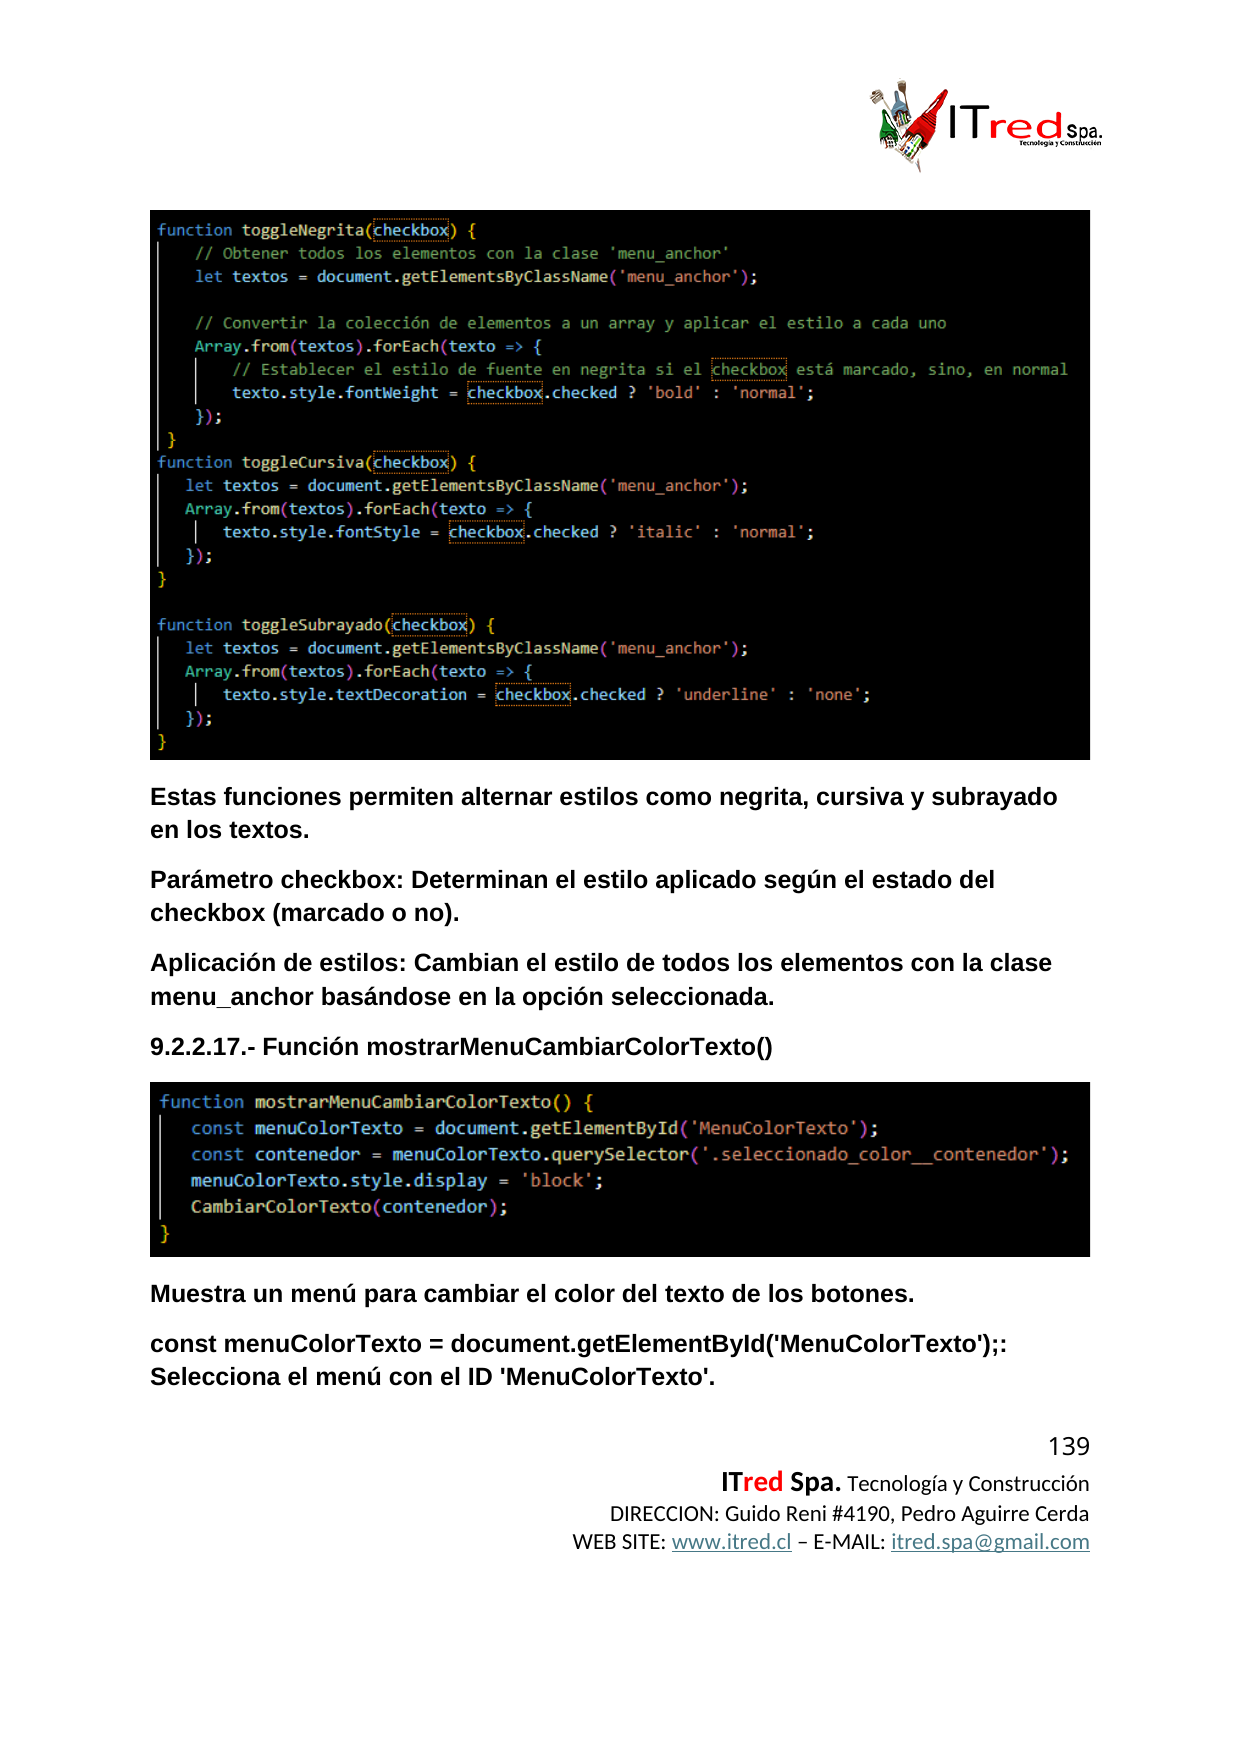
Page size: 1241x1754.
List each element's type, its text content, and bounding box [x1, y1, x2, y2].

text Parámetro checkbox: Determinan el estilo aplicado según el estado del checkbox (marcado o no). [150, 865, 1090, 927]
text Estas funciones permiten alternar estilos como negrita, cursiva y subrayado en los textos. [150, 781, 1090, 843]
picture [150, 210, 1091, 760]
text 9.2.2.17.- Función mostrarMenuCambiarColorTexto() [150, 1031, 1090, 1060]
text Muestra un menú para cambiar el color del texto de los botones. [150, 1279, 1090, 1308]
picture [150, 1082, 1091, 1257]
text Aplicación de estilos: Cambian el estilo de todos los elementos con la clase menu_anchor basándose en la opción seleccionada. [150, 948, 1090, 1010]
text const menuColorTexto = document.getElementById('MenuColorTexto');: Selecciona el menú con el ID 'MenuColorTexto'. [150, 1329, 1090, 1391]
picture [868, 77, 1102, 174]
